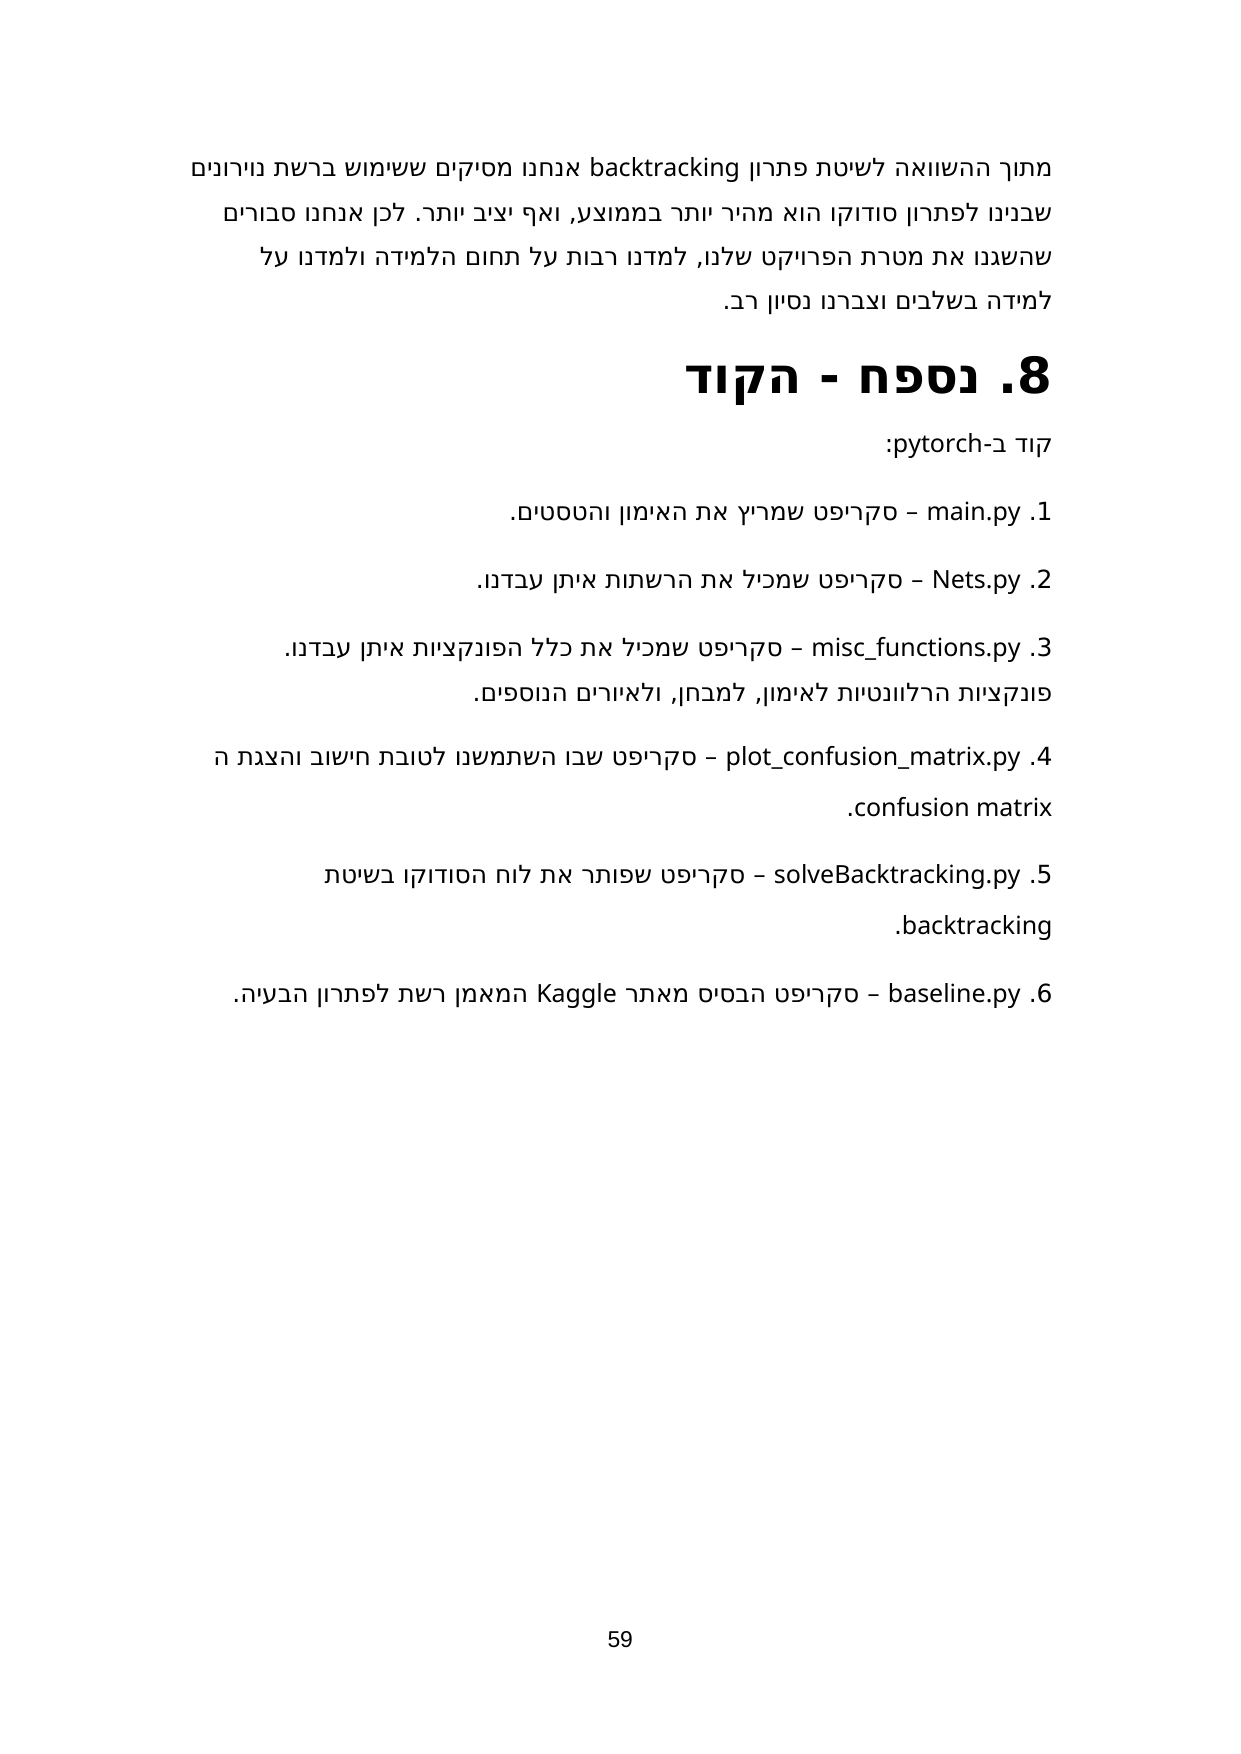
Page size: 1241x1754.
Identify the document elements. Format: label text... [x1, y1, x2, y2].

text 6. baseline.py – סקריפט הבסיס מאתר Kaggle המאמן רשת לפתרון הבעיה. [187, 976, 1053, 1010]
text 5. solveBacktracking.py – סקריפט שפותר את לוח הסודוקו בשיטת backtracking. [187, 857, 1053, 942]
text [187, 150, 1053, 315]
text 1. main.py – סקריפט שמריץ את האימון והטסטים. [187, 494, 1053, 528]
text 2. Nets.py – סקריפט שמכיל את הרשתות איתן עבדנו. [187, 561, 1053, 596]
text קוד ב-pytorch: [187, 426, 1053, 460]
text 4. plot_confusion_matrix.py – סקריפט שבו השתמשנו לטובת חישוב והצגת ה confusion matrix. [187, 738, 1053, 823]
text 8. נספח - הקוד [187, 347, 1053, 405]
text 3. misc_functions.py – סקריפט שמכיל את כלל הפונקציות איתן עבדנו. פונקציות הרלוונטיות לאימון, למבחן, ולאיורים הנוספים. [187, 629, 1053, 707]
